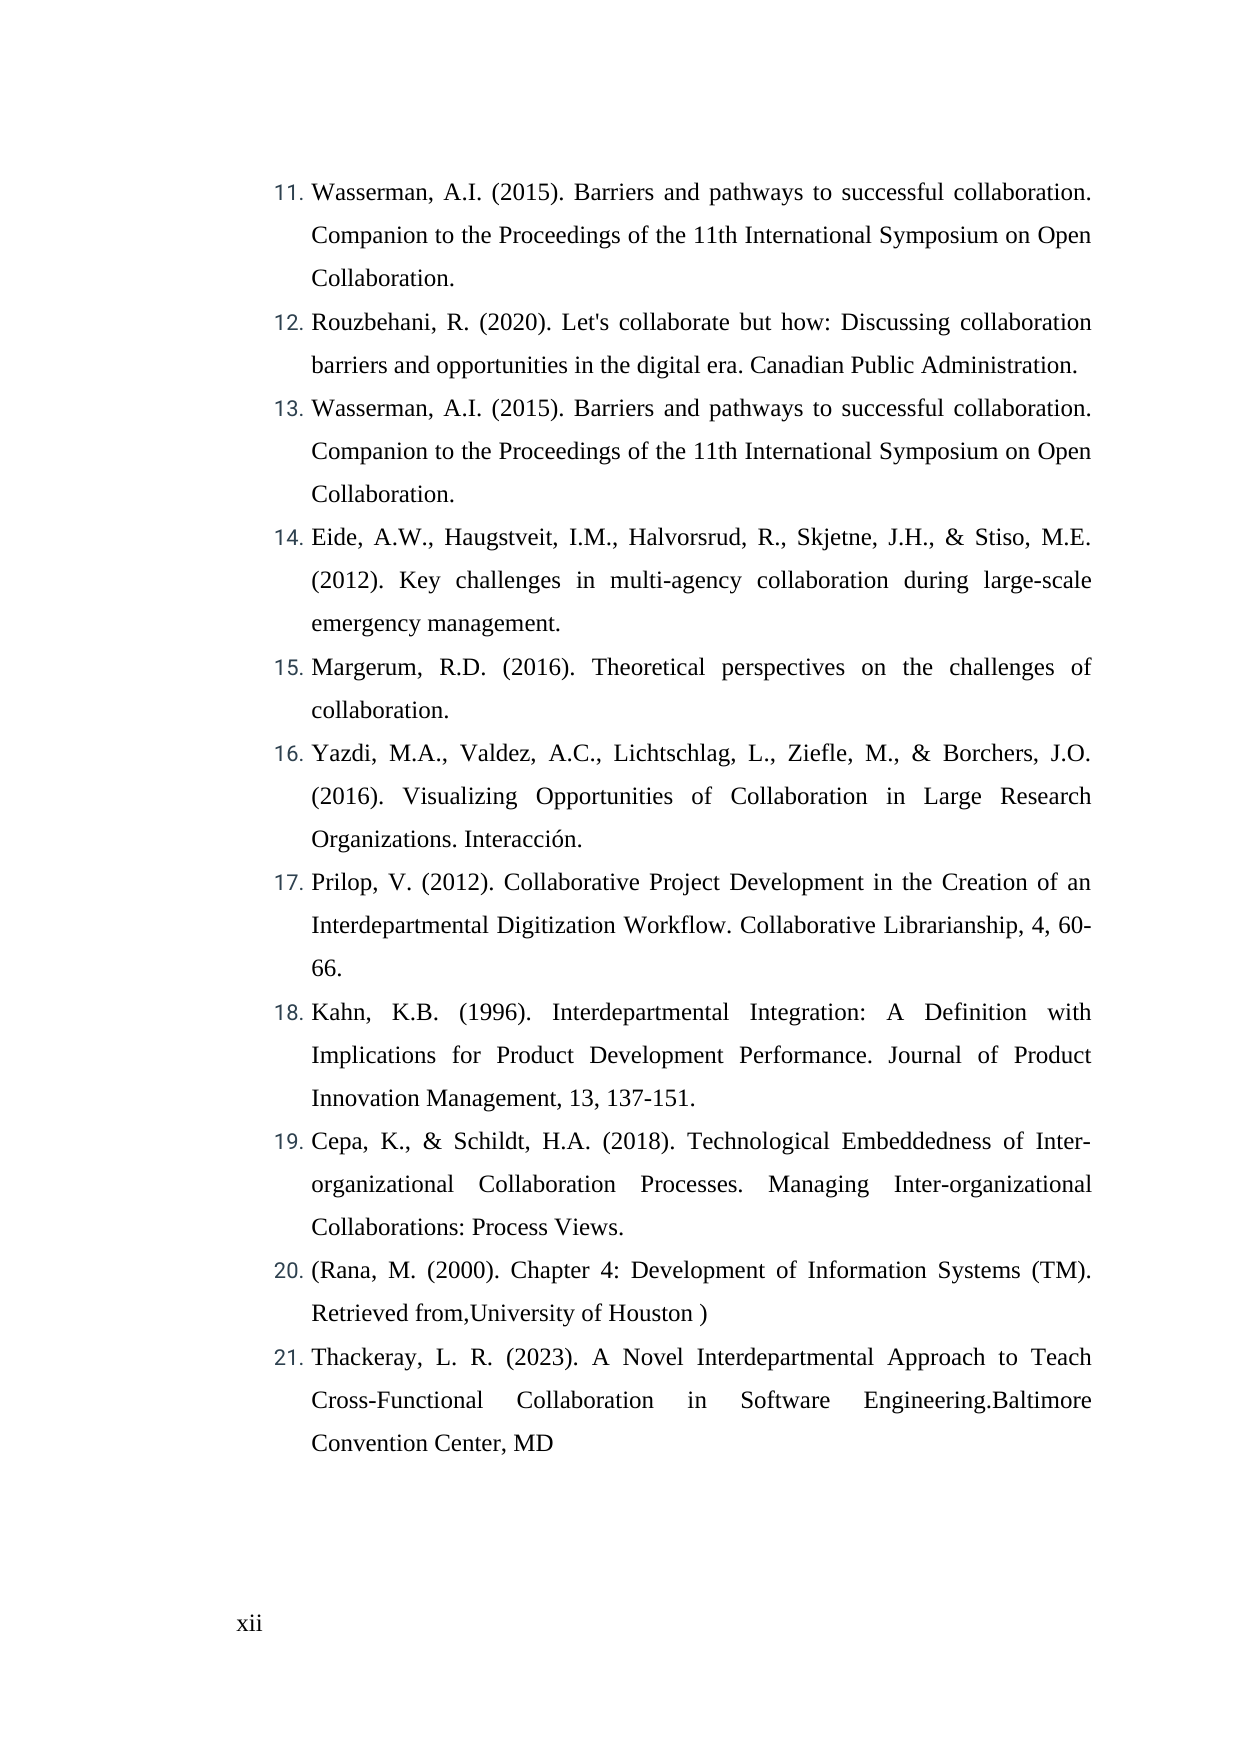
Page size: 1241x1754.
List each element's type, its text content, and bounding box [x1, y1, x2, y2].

list Thackeray, L. R. (2023). A Novel Interdepartmental Approach to Teach Cross-Functional Collaboration in Software Engineering.Baltimore Convention Center, MD [274, 1342, 1092, 1457]
list (Rana, M. (2000). Chapter 4: Development of Information Systems (TM). Retrieved from,University of Houston ) [274, 1255, 1092, 1327]
list Yazdi, M.A., Valdez, A.C., Lichtschlag, L., Ziefle, M., & Borchers, J.O. (2016). Visualizing Opportunities of Collaboration in Large Research Organizations. Interacción. [274, 738, 1092, 853]
list Cepa, K., & Schildt, H.A. (2018). Technological Embeddedness of Inter-organizational Collaboration Processes. Managing Inter-organizational Collaborations: Process Views. [274, 1126, 1092, 1241]
list Wasserman, A.I. (2015). Barriers and pathways to successful collaboration. Companion to the Proceedings of the 11th International Symposium on Open Collaboration. [274, 393, 1092, 508]
list Kahn, K.B. (1996). Interdepartmental Integration: A Definition with Implications for Product Development Performance. Journal of Product Innovation Management, 13, 137-151. [274, 997, 1092, 1112]
list Wasserman, A.I. (2015). Barriers and pathways to successful collaboration. Companion to the Proceedings of the 11th International Symposium on Open Collaboration. [274, 177, 1092, 292]
list Prilop, V. (2012). Collaborative Project Development in the Creation of an Interdepartmental Digitization Workflow. Collaborative Librarianship, 4, 60-66. [274, 867, 1092, 982]
list Margerum, R.D. (2016). Theoretical perspectives on the challenges of collaboration. [274, 652, 1092, 723]
